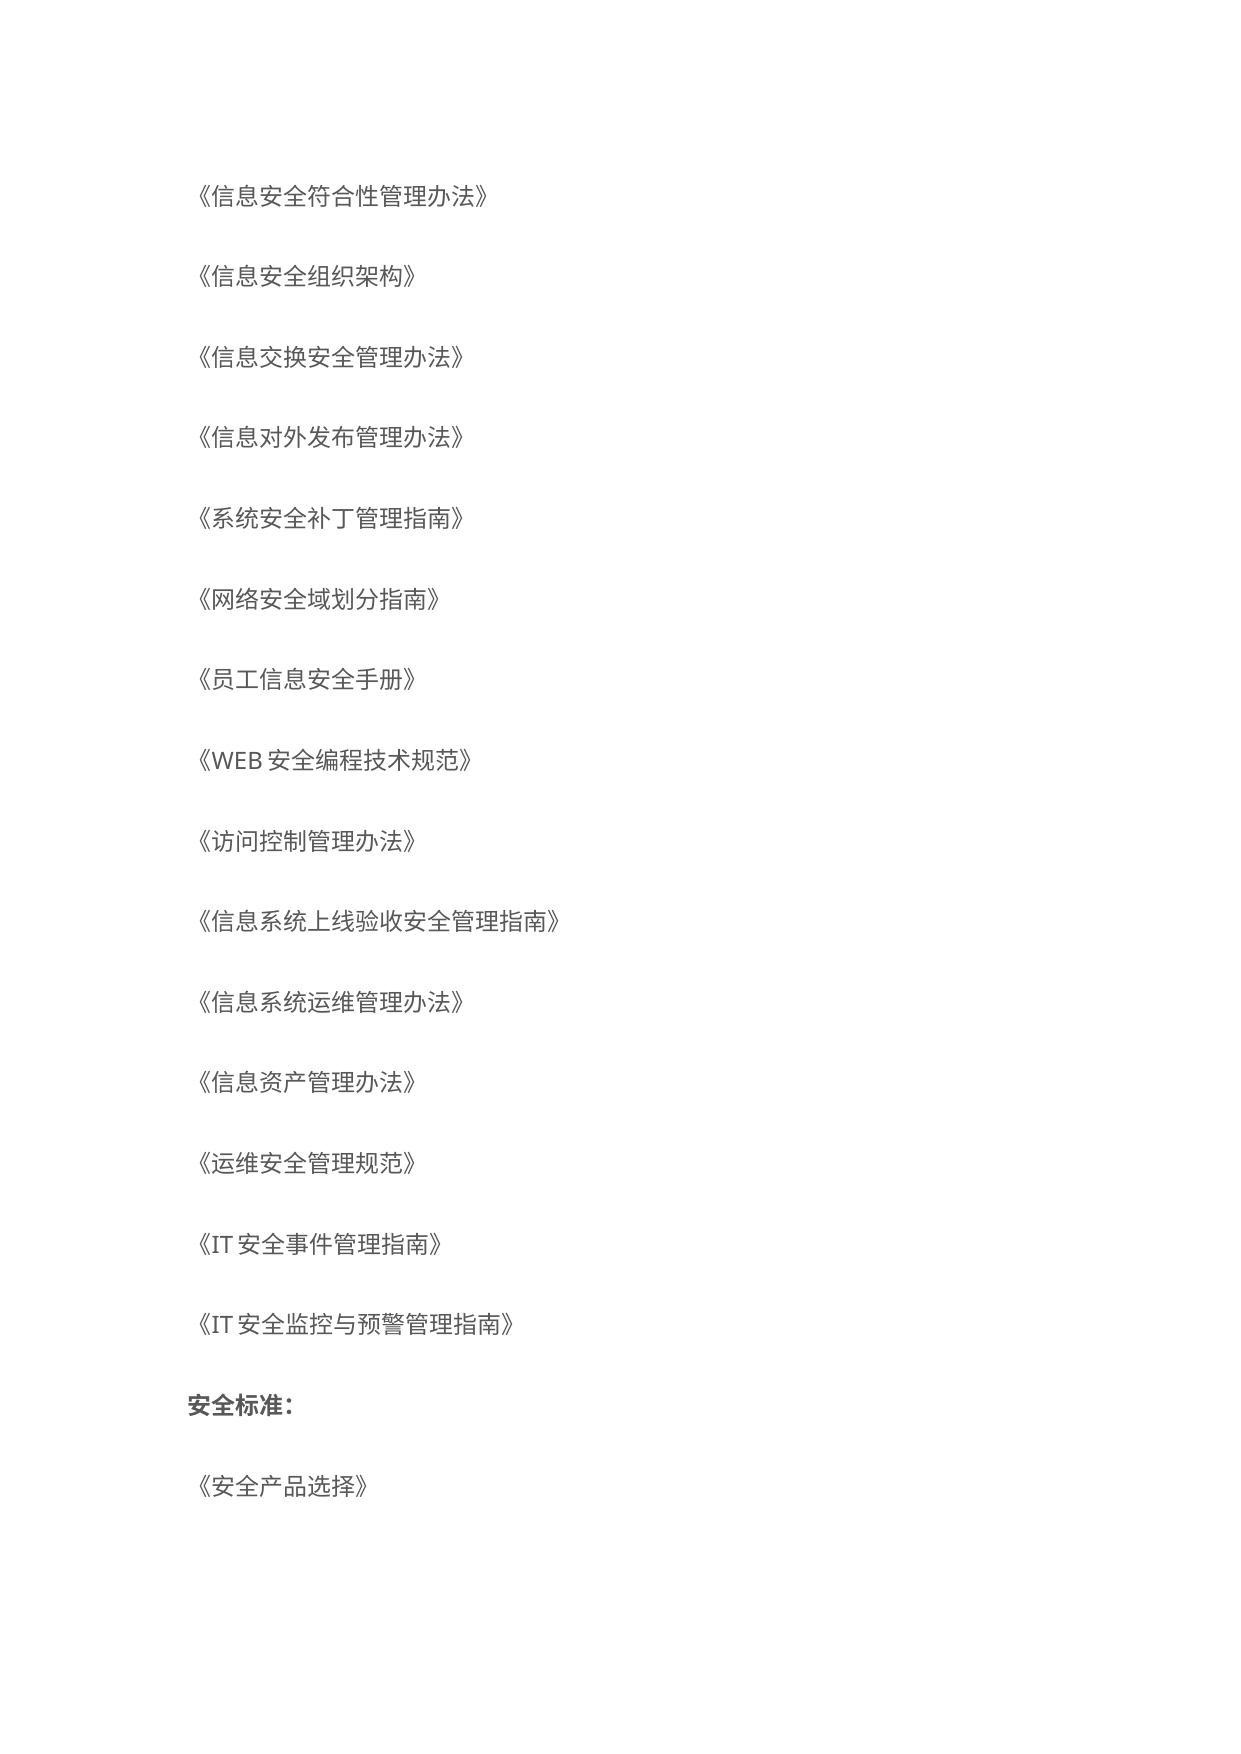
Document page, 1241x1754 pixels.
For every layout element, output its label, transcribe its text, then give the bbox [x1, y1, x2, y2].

text 安全标准： [187, 1371, 1053, 1436]
text 《系统安全补丁管理指南》 [187, 484, 1053, 549]
text 《IT安全监控与预警管理指南》 [187, 1291, 1053, 1356]
text 《访问控制管理办法》 [187, 807, 1053, 872]
text 《信息对外发布管理办法》 [187, 404, 1053, 469]
text 《信息系统上线验收安全管理指南》 [187, 888, 1053, 953]
text 《安全产品选择》 [187, 1452, 1053, 1517]
text 《运维安全管理规范》 [187, 1129, 1053, 1194]
text 《信息安全组织架构》 [187, 243, 1053, 308]
text 《WEB安全编程技术规范》 [187, 726, 1053, 791]
text 《信息安全符合性管理办法》 [187, 162, 1053, 227]
text 《信息系统运维管理办法》 [187, 968, 1053, 1033]
text 《网络安全域划分指南》 [187, 565, 1053, 630]
text 《IT安全事件管理指南》 [187, 1210, 1053, 1275]
text 《信息资产管理办法》 [187, 1049, 1053, 1114]
text 《员工信息安全手册》 [187, 646, 1053, 711]
text 《信息交换安全管理办法》 [187, 323, 1053, 388]
